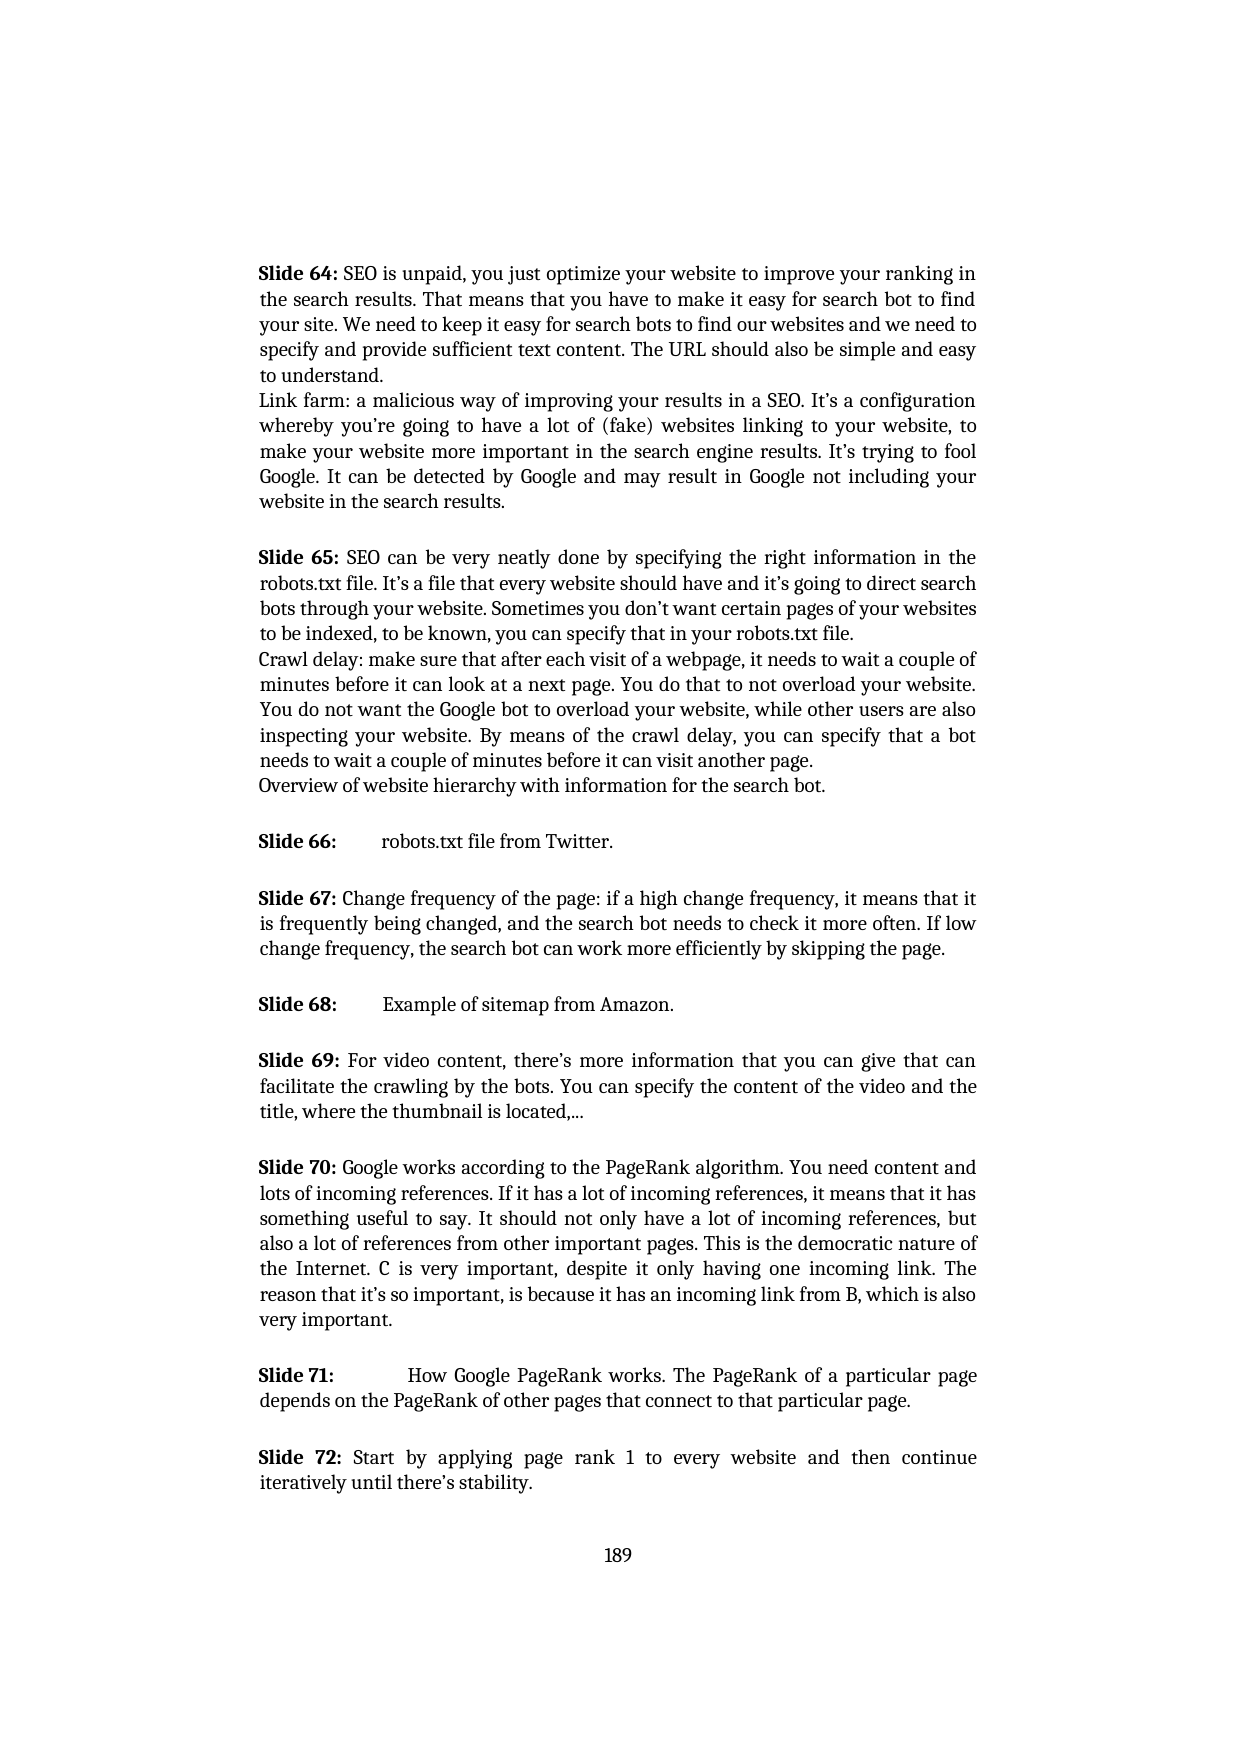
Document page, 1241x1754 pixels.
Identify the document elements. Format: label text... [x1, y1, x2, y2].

text Slide 69: For video content, there’s more information that you can give that can facilitate the crawling by the bots. You can specify the content of the video and the title, where the thumbnail is located,... [258, 1049, 978, 1124]
text Slide 68: Example of sitemap from Amazon. [258, 993, 1185, 1017]
text Slide 70: Google works according to the PageRank algorithm. You need content and lots of incoming references. If it has a lot of incoming references, it means that it has something useful to say. It should not only have a lot of incoming references, but also a lot of references from other important pages. This is the democratic nature of the Internet. C is very important, despite it only having one incoming link. The reason that it’s so important, is because it has an incoming link from B, which is also very important. [258, 1156, 978, 1332]
text Slide 67: Change frequency of the page: if a high change frequency, it means that it is frequently being changed, and the search bot needs to check it more often. If low change frequency, the search bot can work more efficiently by skipping the page. [258, 886, 978, 961]
text Crawl delay: make sure that after each visit of a webpage, it needs to wait a couple of minutes before it can look at a next page. You do that to not overload your website. You do not want the Google bot to overload your website, while other users are also inspecting your website. By means of the crawl delay, you can specify that a bot needs to wait a couple of minutes before it can visit another page. [258, 647, 978, 772]
text Overview of website hierarchy with information for the search bot. [258, 774, 978, 798]
text Slide 71: How Google PageRank works. The PageRank of a particular page depends on the PageRank of other pages that connect to that particular page. [258, 1364, 978, 1413]
text Slide 72: Start by applying page rank 1 to every website and then continue iteratively until there’s stability. [258, 1445, 978, 1494]
text Slide 65: SEO can be very neatly done by specifying the right information in the robots.txt file. It’s a file that every website should have and it’s going to direct search bots through your website. Sometimes you don’t want certain pages of your websites to be indexed, to be known, you can specify that in your robots.txt file. [258, 546, 978, 646]
text Slide 64: SEO is unpaid, you just optimize your website to improve your ranking in the search results. That means that you have to make it easy for search bot to find your site. We need to keep it easy for search bots to find our websites and we need to specify and provide sufficient text content. The URL should also be simple and easy to understand. [258, 262, 978, 387]
text Slide 66: robots.txt file from Twitter. [258, 830, 1185, 854]
text Link farm: a malicious way of improving your results in a SEO. It’s a configuration whereby you’re going to have a lot of (fake) websites linking to your website, to make your website more important in the search engine results. It’s trying to fool Google. It can be detected by Google and may result in Google not including your website in the search results. [258, 389, 978, 514]
